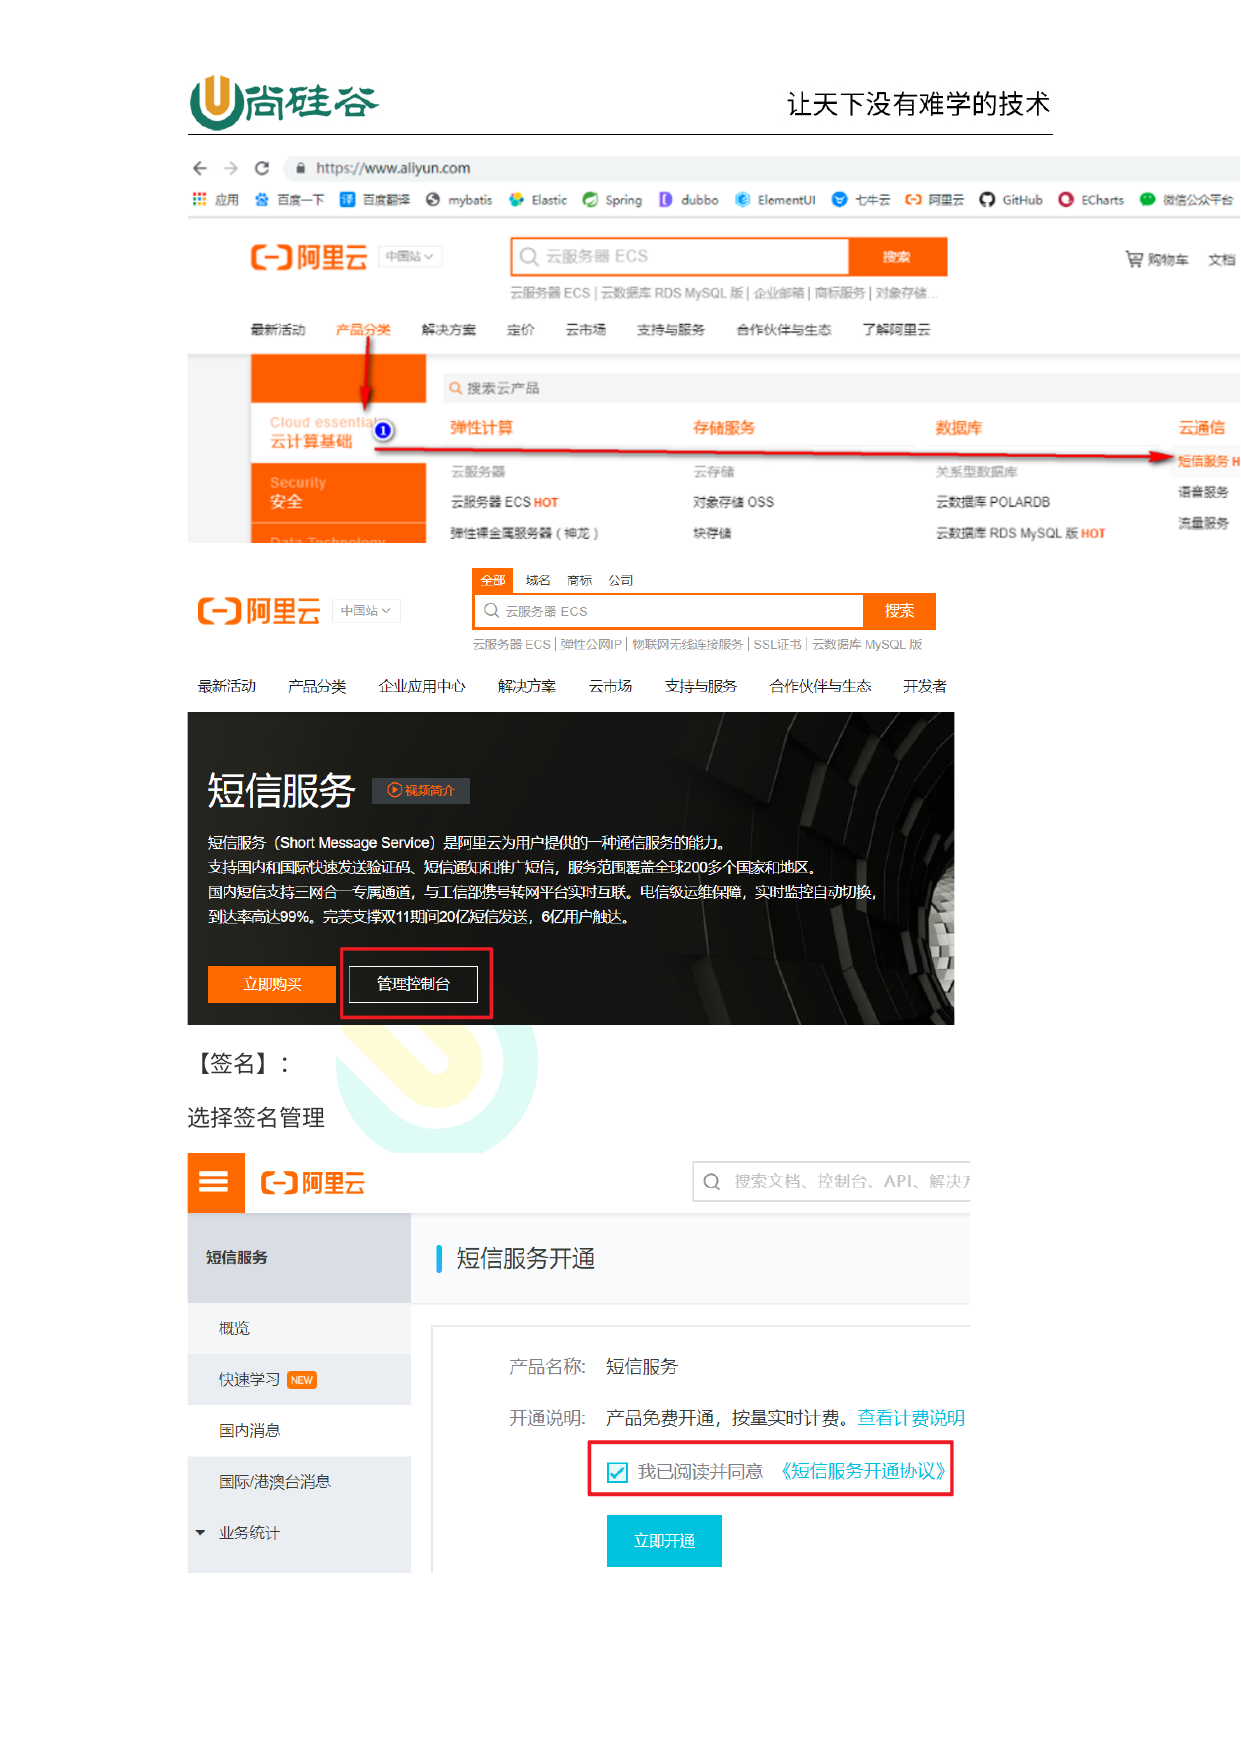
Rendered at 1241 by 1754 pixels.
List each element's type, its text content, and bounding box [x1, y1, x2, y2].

picture [187, 562, 955, 1025]
picture [187, 73, 1053, 132]
text 【签名】： [187, 1046, 1053, 1079]
text 选择签名管理 [187, 1100, 1053, 1133]
picture [187, 1153, 971, 1573]
picture [187, 156, 1241, 543]
